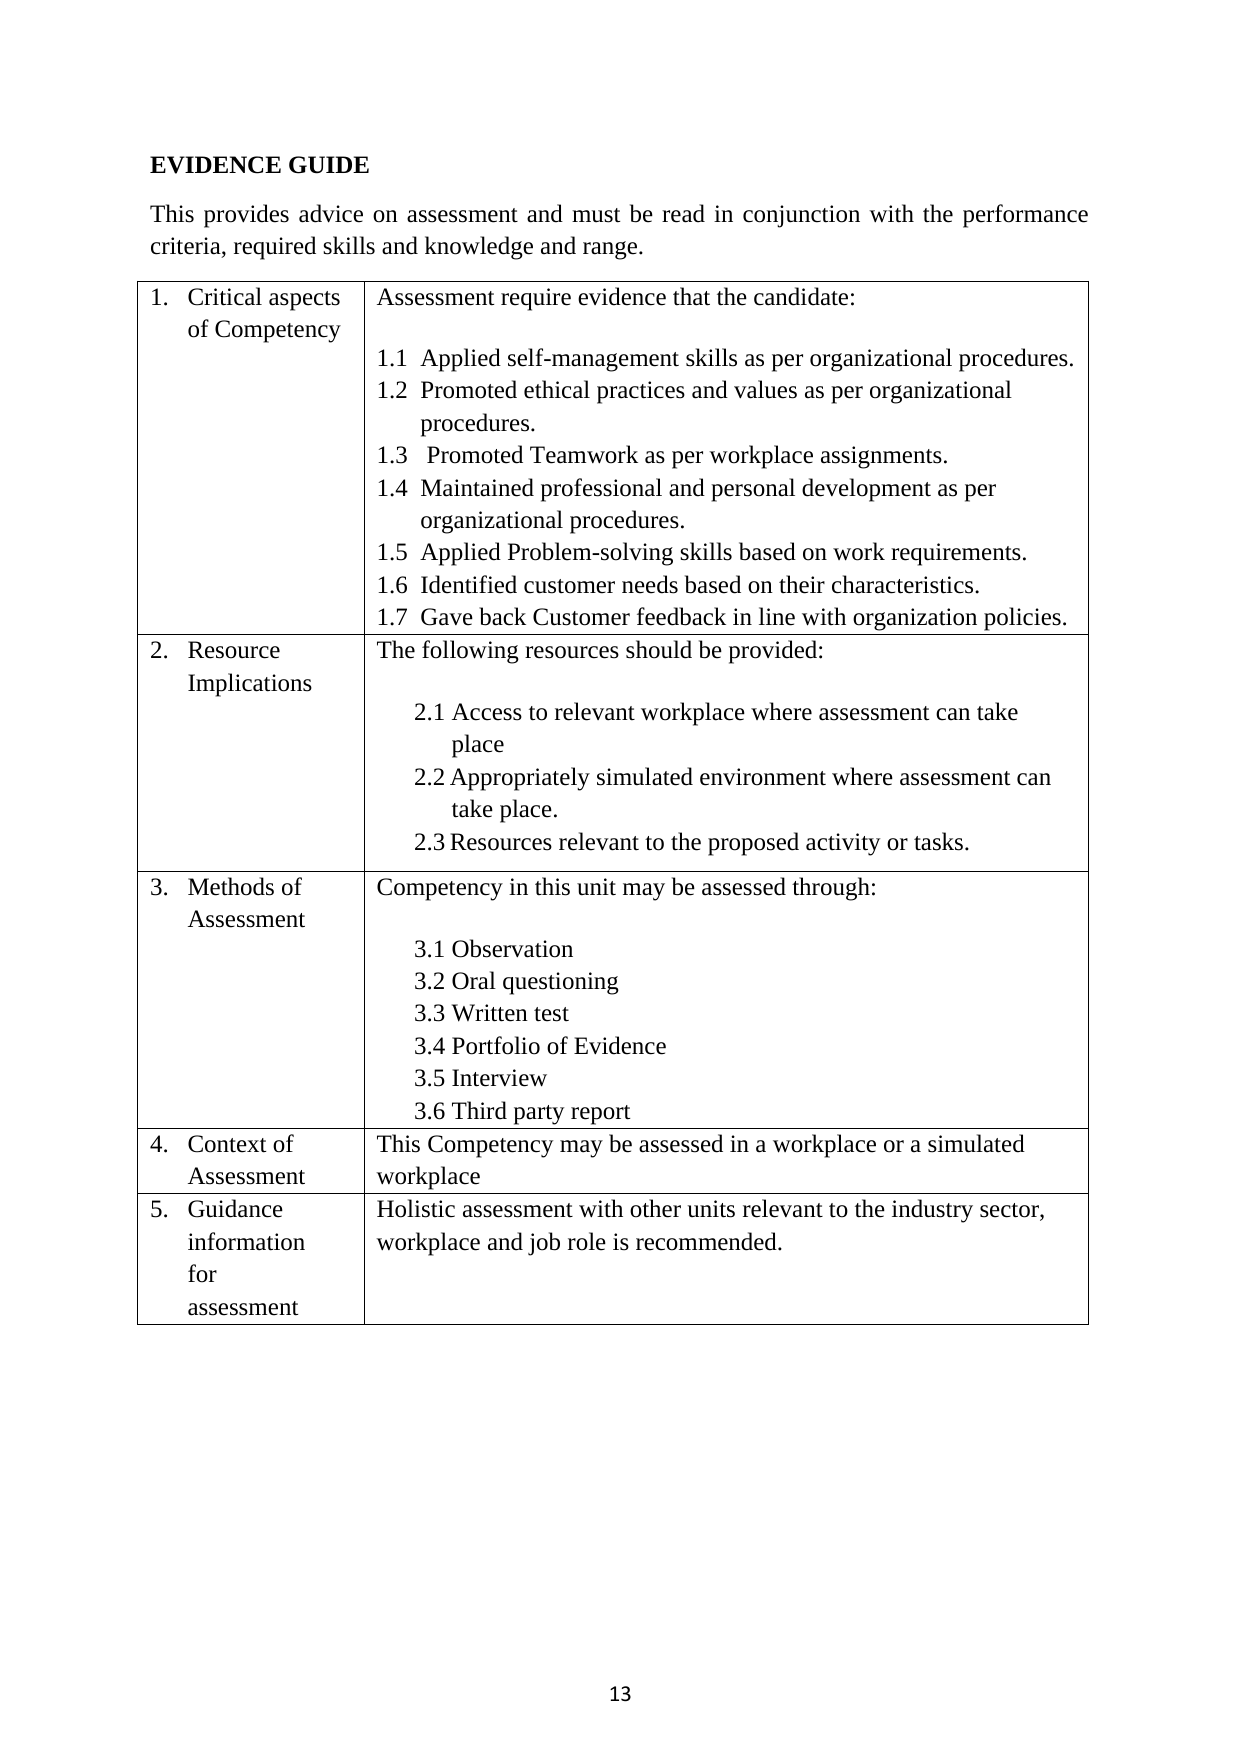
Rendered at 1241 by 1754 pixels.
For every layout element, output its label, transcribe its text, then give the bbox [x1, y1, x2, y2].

table_cell The following resources should be provided: Access to relevant workplace where assessment can take place Appropriately simulated environment where assessment can take place. Resources relevant to the proposed activity or tasks. [365, 635, 1088, 871]
text EVIDENCE GUIDE [150, 150, 1090, 179]
table_cell Resource Implications [138, 635, 364, 871]
table_header Critical aspects of Competency [138, 282, 364, 634]
table_cell Guidance information for assessment [138, 1194, 364, 1324]
table_cell Holistic assessment with other units relevant to the industry sector, workplace and job role is recommended. [365, 1194, 1088, 1324]
table_cell This Competency may be assessed in a workplace or a simulated workplace [365, 1129, 1088, 1193]
table_cell Context of Assessment [138, 1129, 364, 1193]
table_header Assessment require evidence that the candidate: Applied self-management skills as per organizational procedures. Promoted ethical practices and values as per organizational procedures. Promoted Teamwork as per workplace assignments. Maintained professional and personal development as per organizational procedures. Applied Problem-solving skills based on work requirements. Identified customer needs based on their characteristics. Gave back Customer feedback in line with organization policies. [365, 282, 1088, 634]
table_cell Competency in this unit may be assessed through: Observation Oral questioning Written test Portfolio of Evidence Interview Third party report [365, 872, 1088, 1128]
table_cell Methods of Assessment [138, 872, 364, 1128]
text This provides advice on assessment and must be read in conjunction with the performance criteria, required skills and knowledge and range. [150, 199, 1090, 260]
